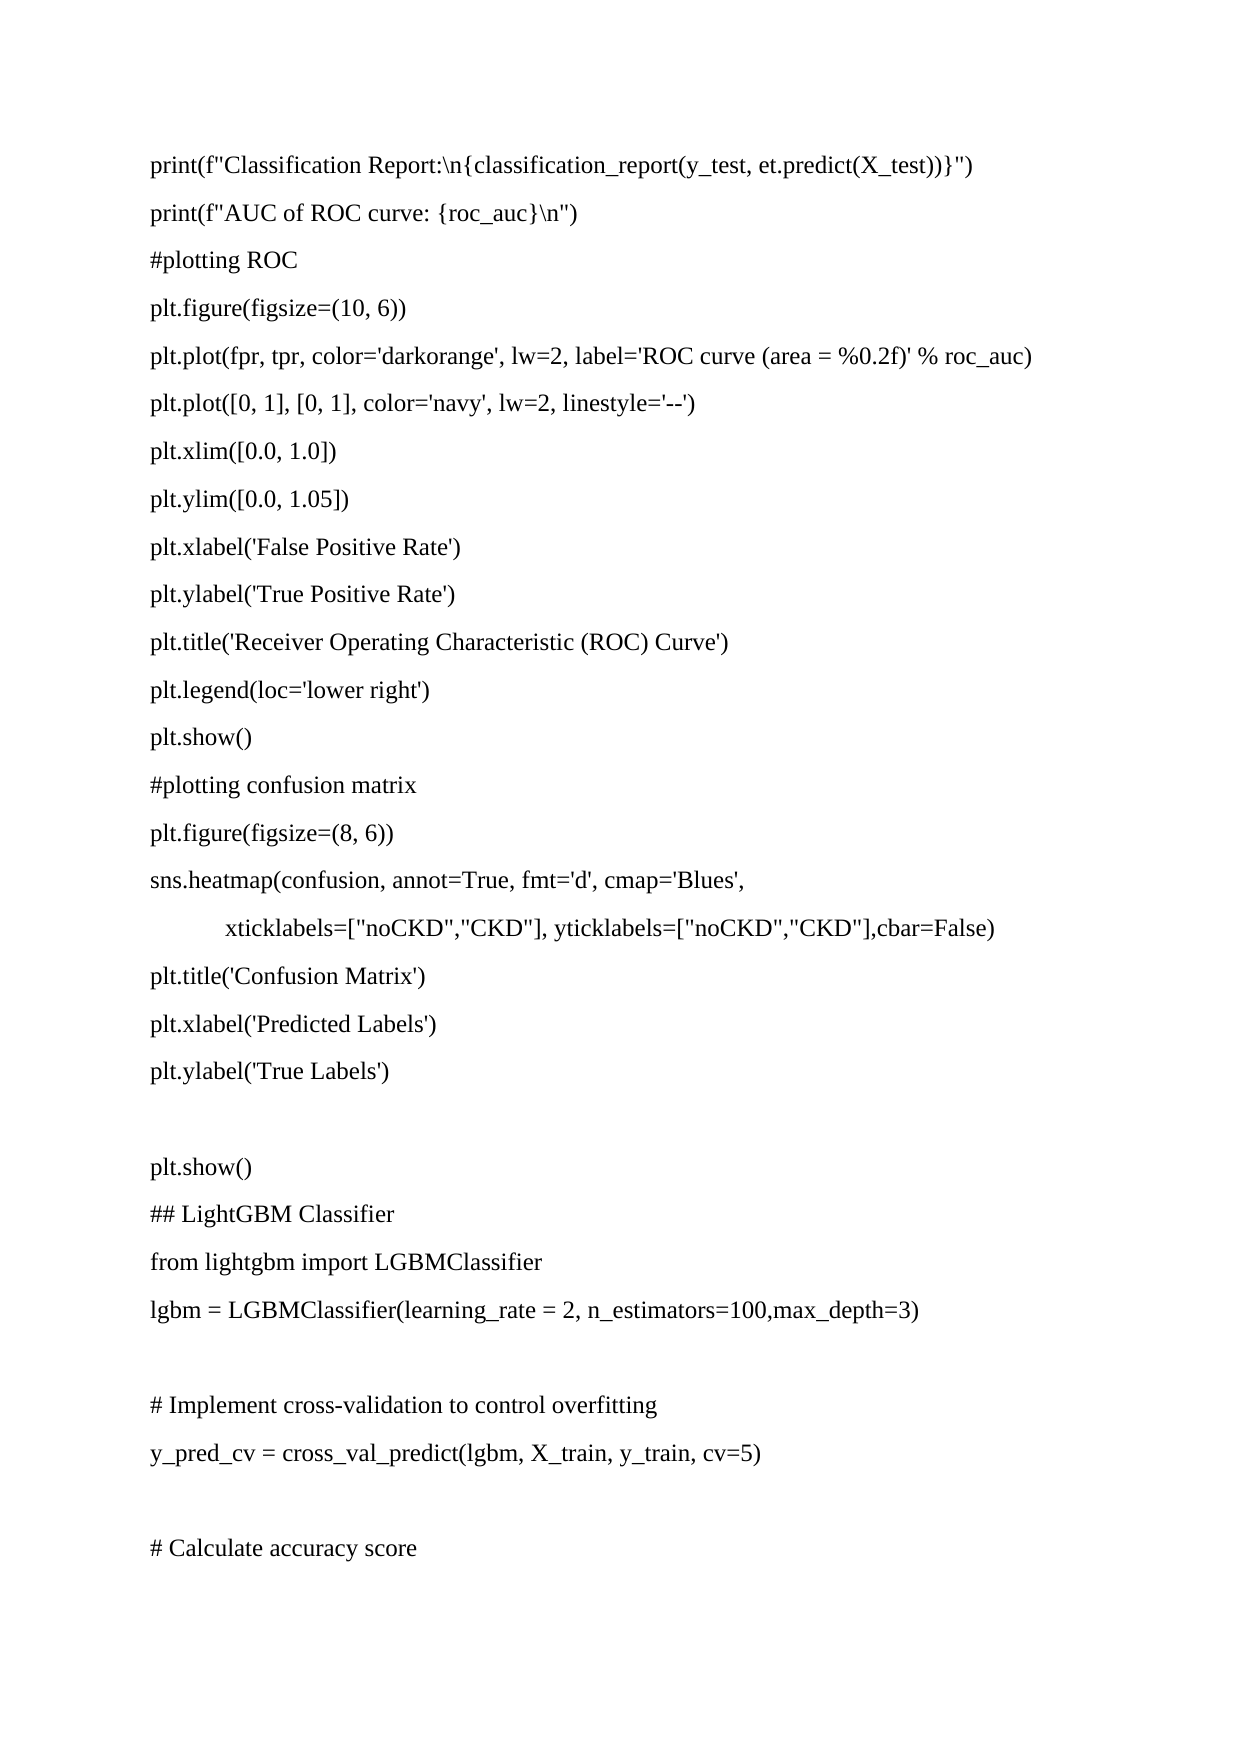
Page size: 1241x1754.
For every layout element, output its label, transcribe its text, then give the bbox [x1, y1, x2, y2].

text plt.ylabel('True Labels') [150, 1056, 1090, 1085]
text # Calculate accuracy score [150, 1533, 1090, 1562]
text plt.xlim([0.0, 1.0]) [150, 436, 1090, 465]
text plt.xlabel('Predicted Labels') [150, 1009, 1090, 1037]
text plt.ylabel('True Positive Rate') [150, 579, 1090, 608]
text plt.xlabel('False Positive Rate') [150, 532, 1090, 560]
text plt.legend(loc='lower right') [150, 675, 1090, 703]
text # Implement cross-validation to control overfitting [150, 1390, 1090, 1419]
text #plotting confusion matrix [150, 770, 1090, 799]
text sns.heatmap(confusion, annot=True, fmt='d', cmap='Blues', [150, 866, 1090, 894]
text plt.figure(figsize=(10, 6)) [150, 293, 1090, 322]
text ## LightGBM Classifier [150, 1199, 1090, 1228]
text print(f"AUC of ROC curve: {roc_auc}\n") [150, 198, 1090, 226]
text xticklabels=["noCKD","CKD"], yticklabels=["noCKD","CKD"],cbar=False) [150, 913, 1090, 942]
text plt.plot([0, 1], [0, 1], color='navy', lw=2, linestyle='--') [150, 388, 1090, 417]
text plt.figure(figsize=(8, 6)) [150, 818, 1090, 847]
text plt.title('Confusion Matrix') [150, 961, 1090, 990]
text y_pred_cv = cross_val_predict(lgbm, X_train, y_train, cv=5) [150, 1438, 1090, 1467]
text plt.plot(fpr, tpr, color='darkorange', lw=2, label='ROC curve (area = %0.2f)' % roc_auc) [150, 341, 1090, 369]
text plt.ylim([0.0, 1.05]) [150, 484, 1090, 513]
text print(f"Classification Report:\n{classification_report(y_test, et.predict(X_test))}") [150, 150, 1090, 179]
text #plotting ROC [150, 245, 1090, 274]
text plt.show() [150, 1152, 1090, 1181]
text plt.show() [150, 722, 1090, 751]
text from lightgbm import LGBMClassifier [150, 1247, 1090, 1276]
text plt.title('Receiver Operating Characteristic (ROC) Curve') [150, 627, 1090, 656]
text lgbm = LGBMClassifier(learning_rate = 2, n_estimators=100,max_depth=3) [150, 1295, 1090, 1324]
